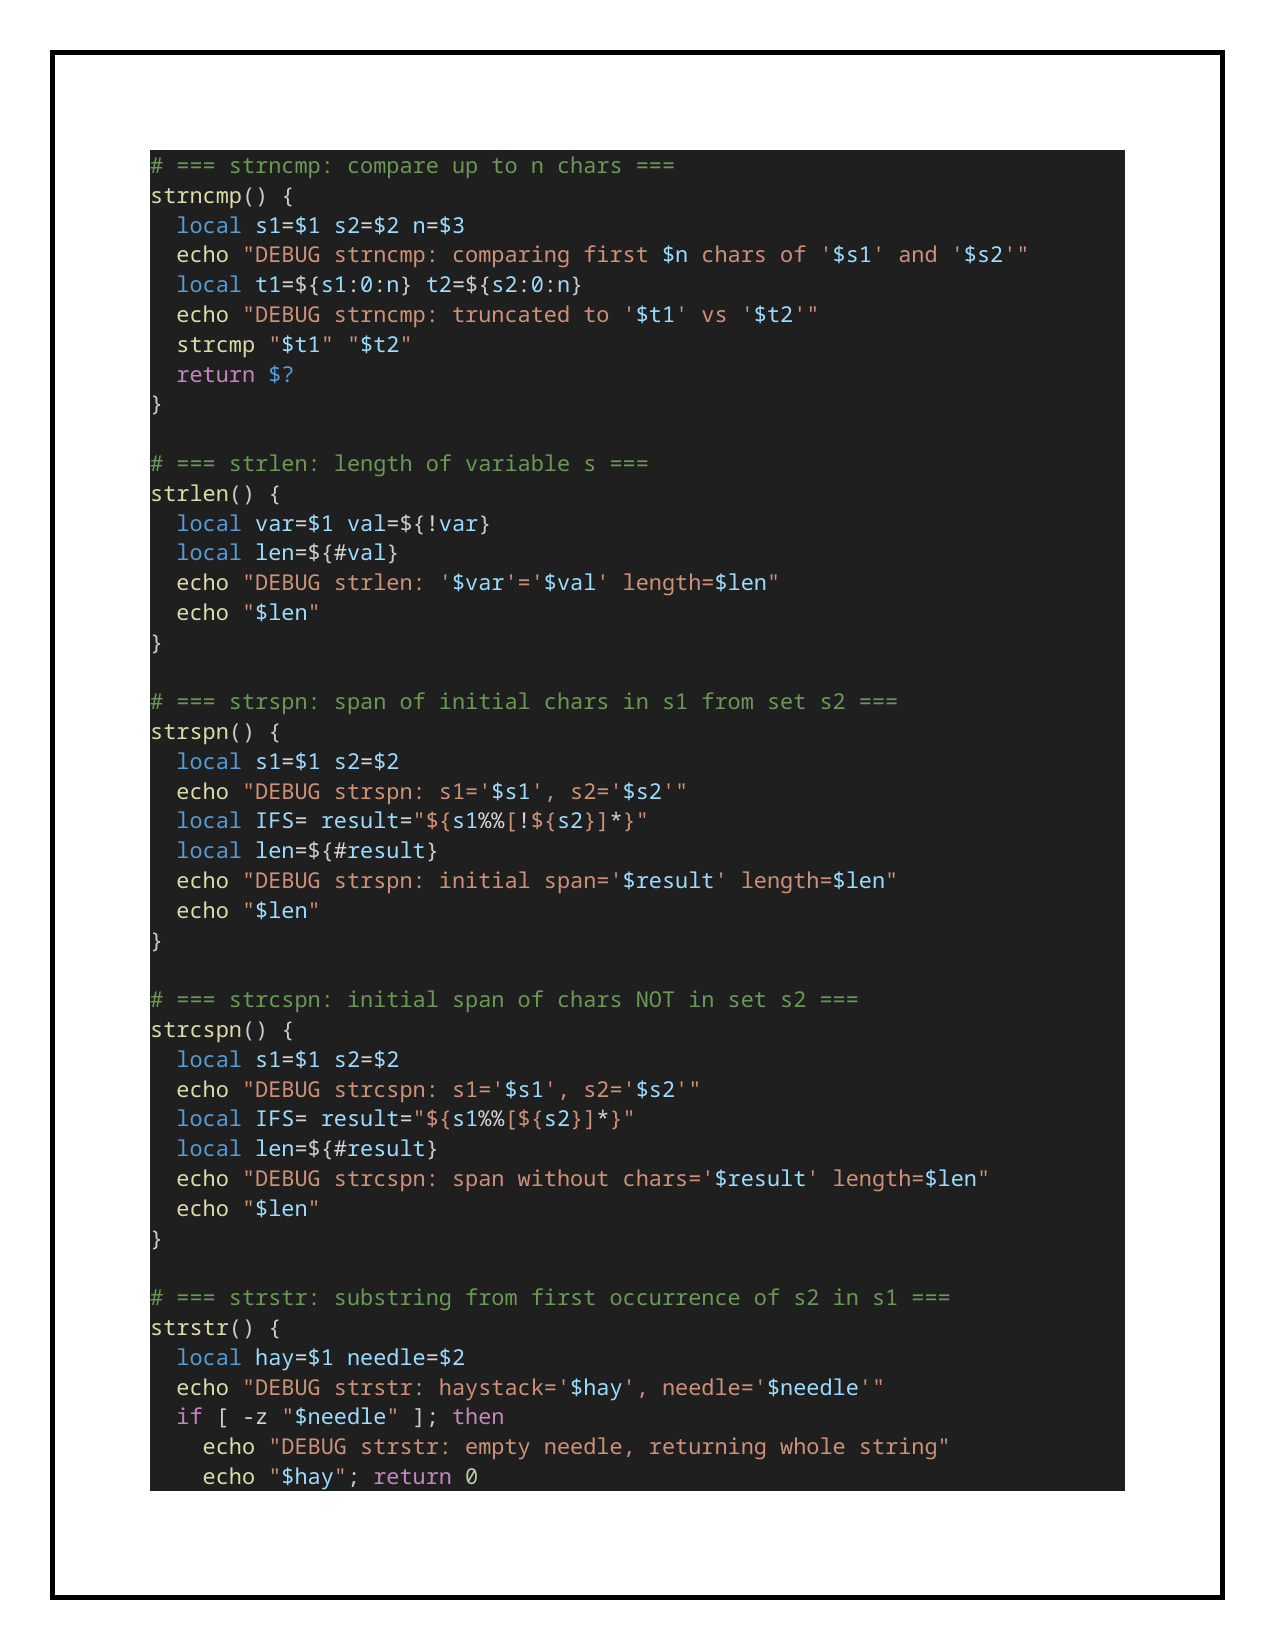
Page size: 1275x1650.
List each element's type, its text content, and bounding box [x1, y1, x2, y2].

text local t1=${s1:0:n} t2=${s2:0:n} [150, 269, 1125, 299]
text echo "DEBUG strcspn: s1='$s1', s2='$s2'" [150, 1073, 1125, 1103]
text # === strlen: length of variable s === [150, 448, 1125, 478]
text echo "DEBUG strstr: empty needle, returning whole string" [150, 1431, 1125, 1461]
text local var=$1 val=${!var} [150, 507, 1125, 537]
text echo "DEBUG strspn: s1='$s1', s2='$s2'" [150, 776, 1125, 805]
text if [ -z "$needle" ]; then [150, 1401, 1125, 1431]
text } [150, 1222, 1125, 1252]
text return $? [150, 358, 1125, 388]
text local s1=$1 s2=$2 [150, 746, 1125, 776]
text strstr() { [150, 1312, 1125, 1342]
text echo "$len" [150, 1193, 1125, 1222]
text echo "DEBUG strcspn: span without chars='$result' length=$len" [150, 1163, 1125, 1193]
text local len=${#result} [150, 835, 1125, 865]
text strlen() { [150, 478, 1125, 507]
text echo "$len" [150, 895, 1125, 924]
text } [150, 388, 1125, 418]
text strncmp() { [150, 180, 1125, 209]
text local hay=$1 needle=$2 [150, 1342, 1125, 1371]
text echo "DEBUG strlen: '$var'='$val' length=$len" [150, 567, 1125, 597]
text # === strcspn: initial span of chars NOT in set s2 === [150, 984, 1125, 1014]
text local len=${#val} [150, 537, 1125, 567]
text local s1=$1 s2=$2 [150, 1044, 1125, 1073]
text strspn() { [150, 716, 1125, 746]
text } [150, 924, 1125, 954]
text strcspn() { [150, 1014, 1125, 1044]
text echo "DEBUG strspn: initial span='$result' length=$len" [150, 865, 1125, 895]
text local IFS= result="${s1%%[!${s2}]*}" [150, 805, 1125, 835]
text local IFS= result="${s1%%[${s2}]*}" [150, 1103, 1125, 1133]
text echo "$len" [150, 597, 1125, 627]
text echo "DEBUG strstr: haystack='$hay', needle='$needle'" [150, 1371, 1125, 1401]
text # === strncmp: compare up to n chars === [150, 150, 1125, 180]
text strcmp "$t1" "$t2" [150, 329, 1125, 358]
text # === strspn: span of initial chars in s1 from set s2 === [150, 686, 1125, 716]
text } [150, 627, 1125, 656]
text # === strstr: substring from first occurrence of s2 in s1 === [150, 1282, 1125, 1312]
text echo "DEBUG strncmp: truncated to '$t1' vs '$t2'" [150, 299, 1125, 329]
text echo "$hay"; return 0 [150, 1461, 1125, 1491]
text local len=${#result} [150, 1133, 1125, 1163]
text echo "DEBUG strncmp: comparing first $n chars of '$s1' and '$s2'" [150, 239, 1125, 269]
text local s1=$1 s2=$2 n=$3 [150, 209, 1125, 239]
